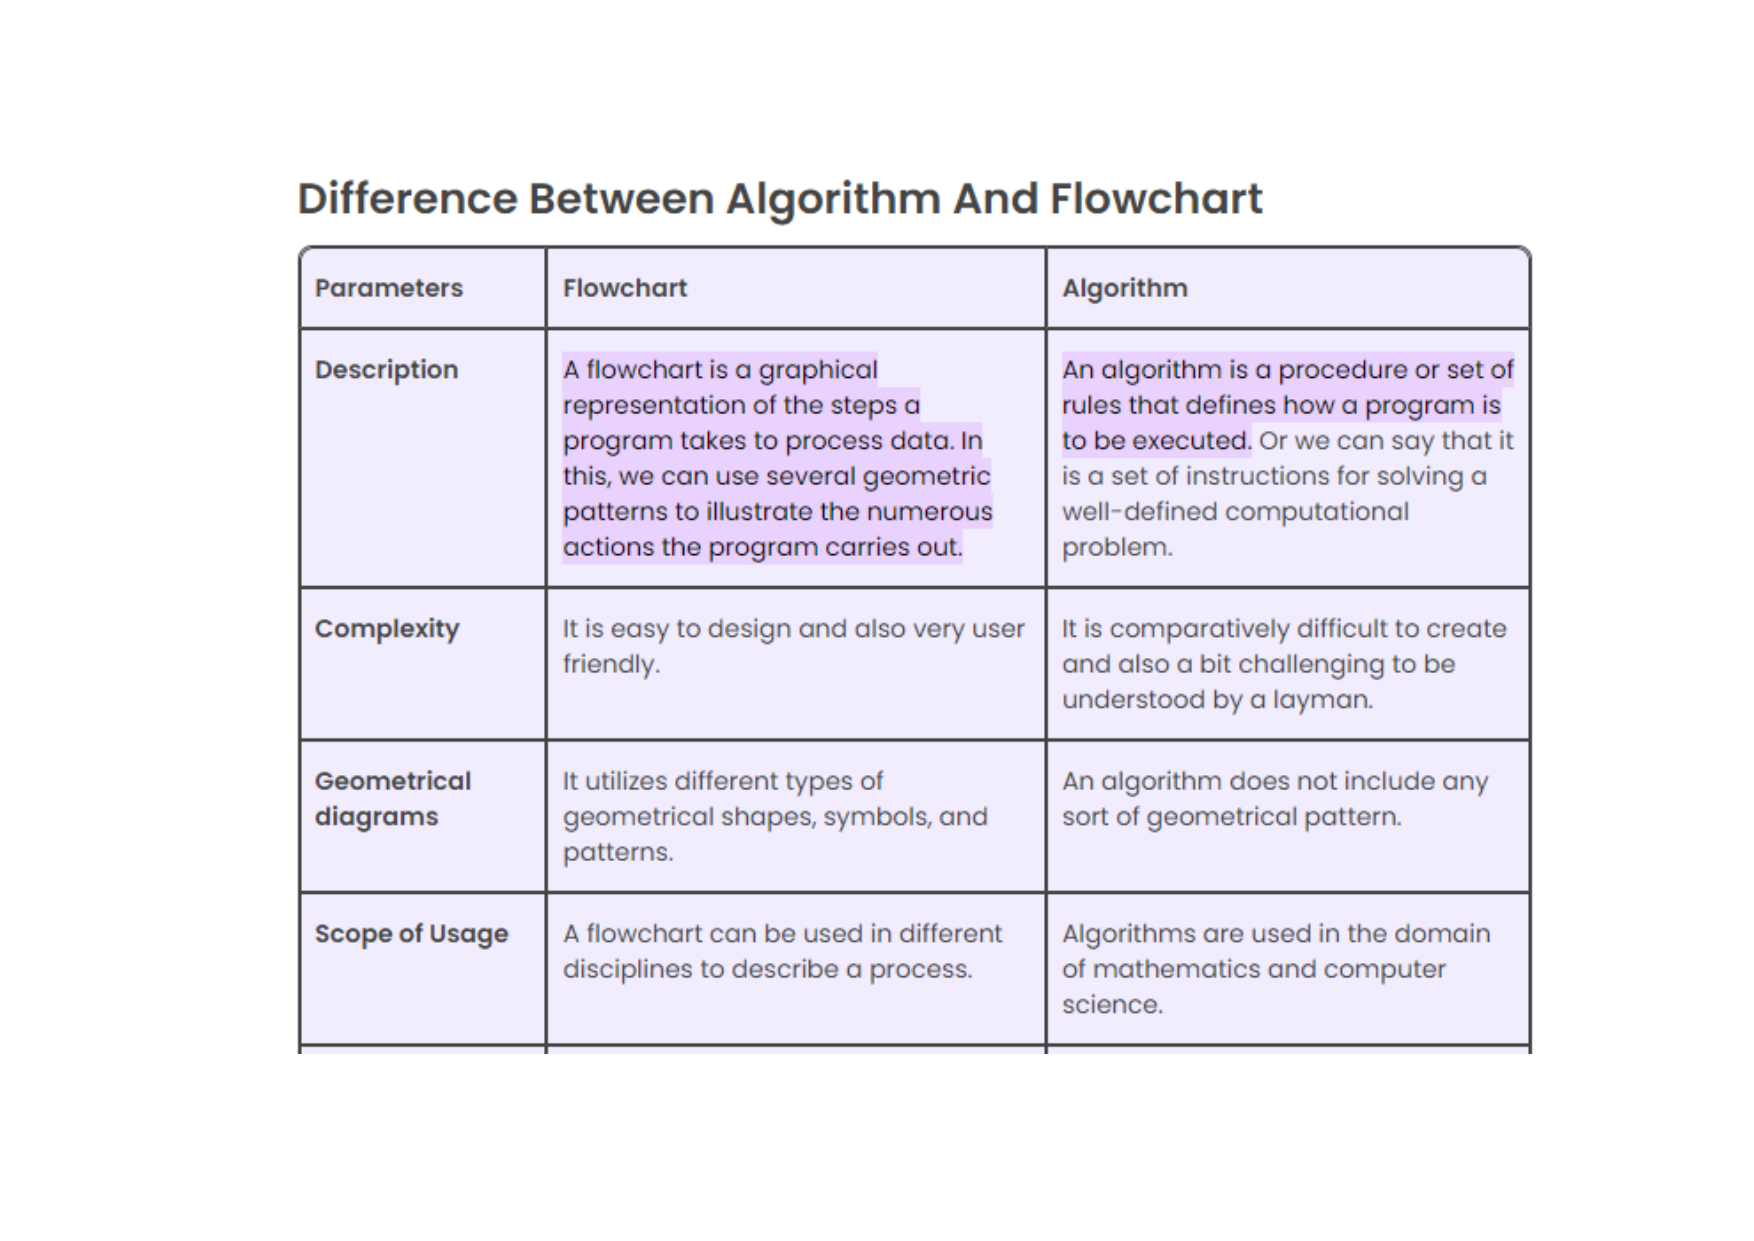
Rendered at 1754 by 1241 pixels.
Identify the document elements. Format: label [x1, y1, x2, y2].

picture [267, 157, 1562, 1054]
